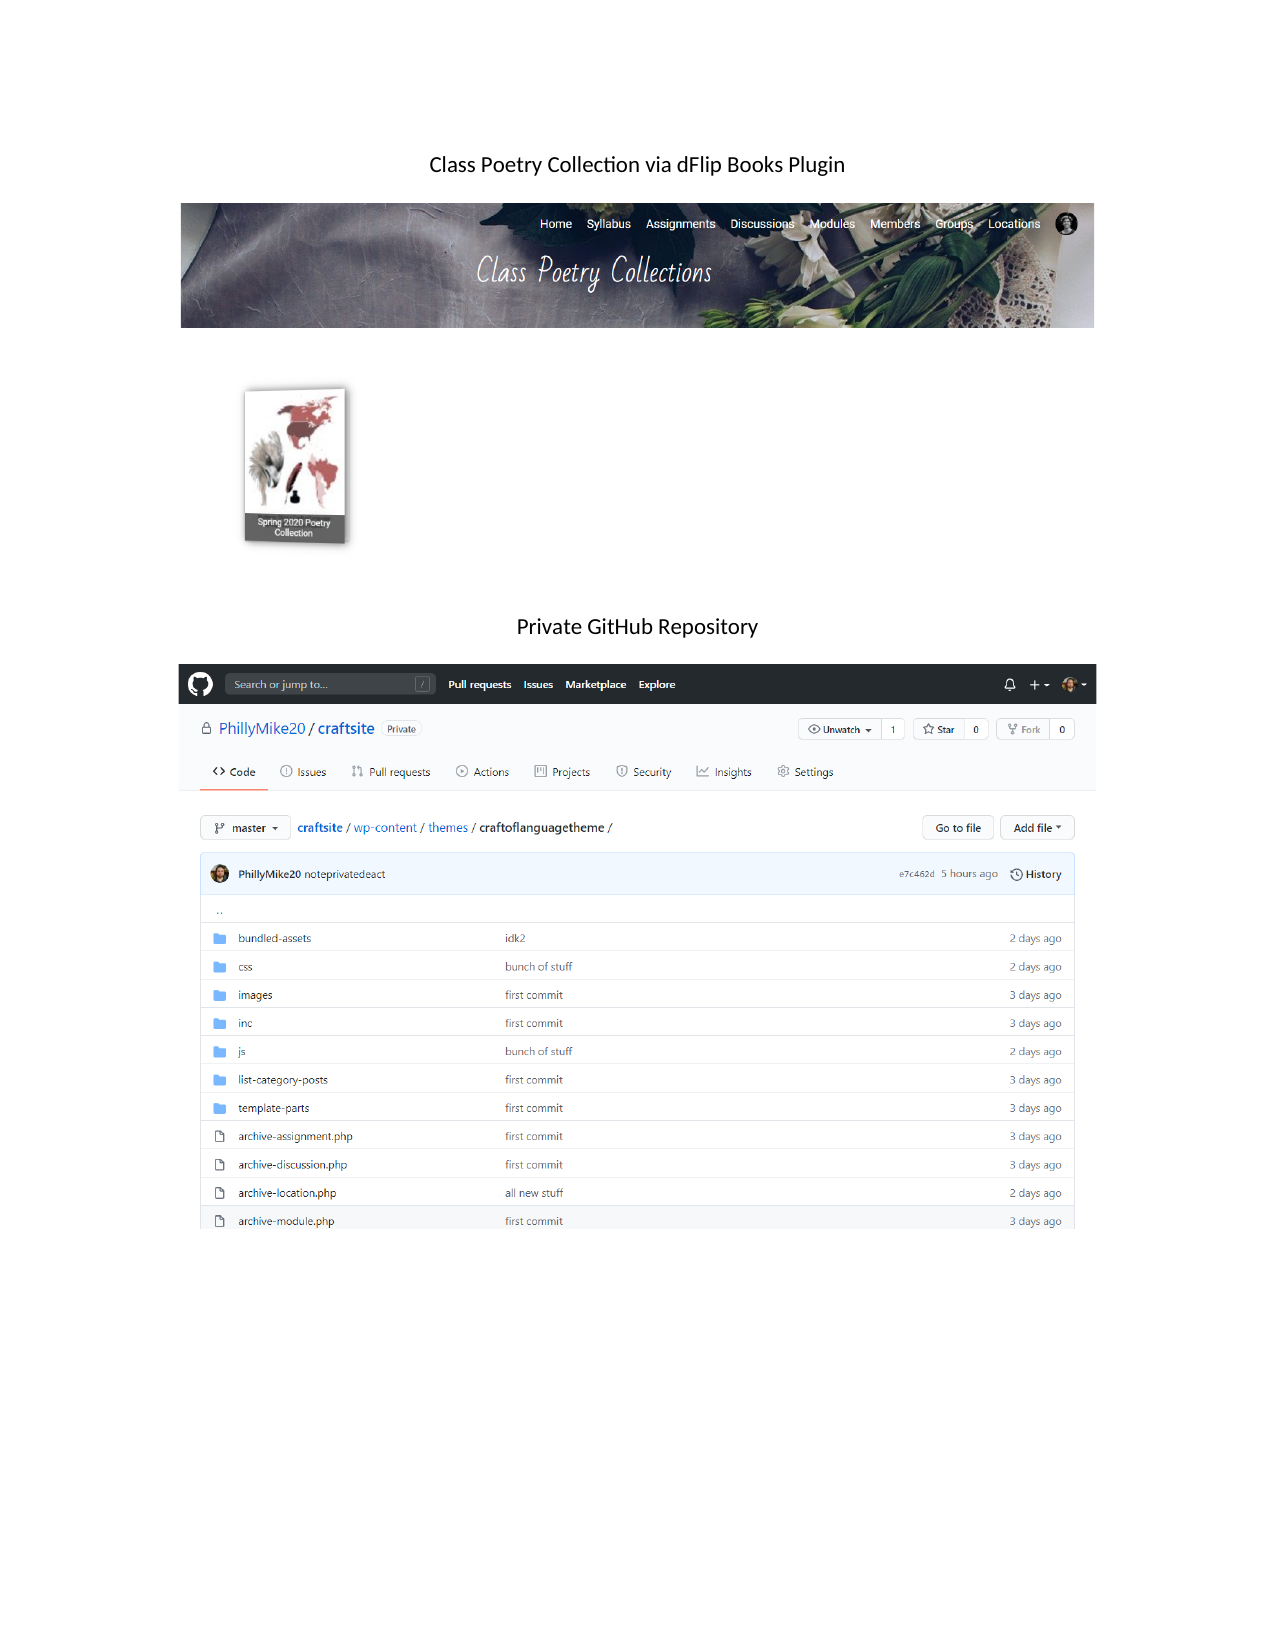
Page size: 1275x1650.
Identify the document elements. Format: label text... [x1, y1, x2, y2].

text Class Poetry Collection via dFlip Books Plugin [150, 150, 1125, 178]
picture [180, 203, 1095, 587]
picture [178, 664, 1097, 1229]
text Private GitHub Repository [150, 612, 1125, 640]
